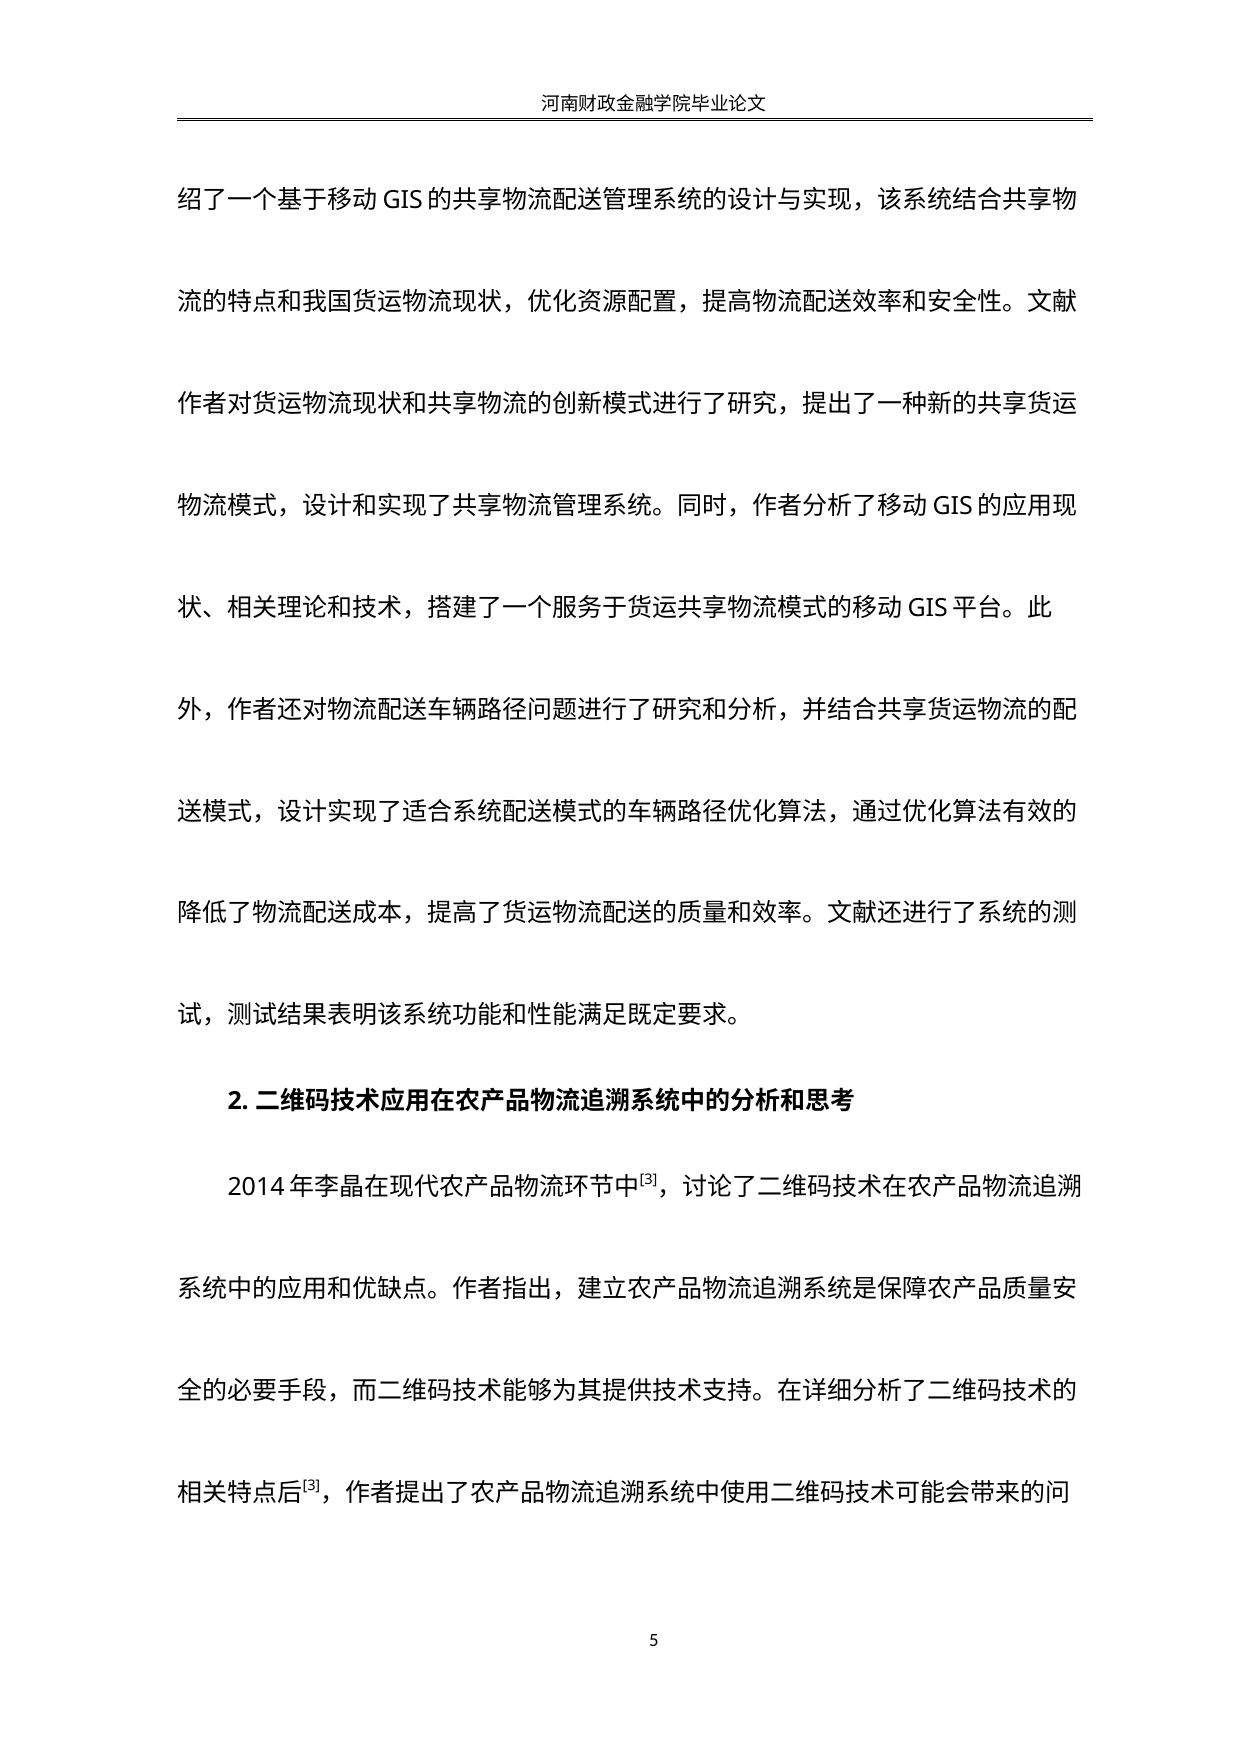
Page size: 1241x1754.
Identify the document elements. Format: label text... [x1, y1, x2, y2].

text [177, 164, 1093, 1047]
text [177, 1151, 1093, 1524]
list 2. 二维码技术应用在农产品物流追溯系统中的分析和思考 [177, 1065, 1093, 1133]
